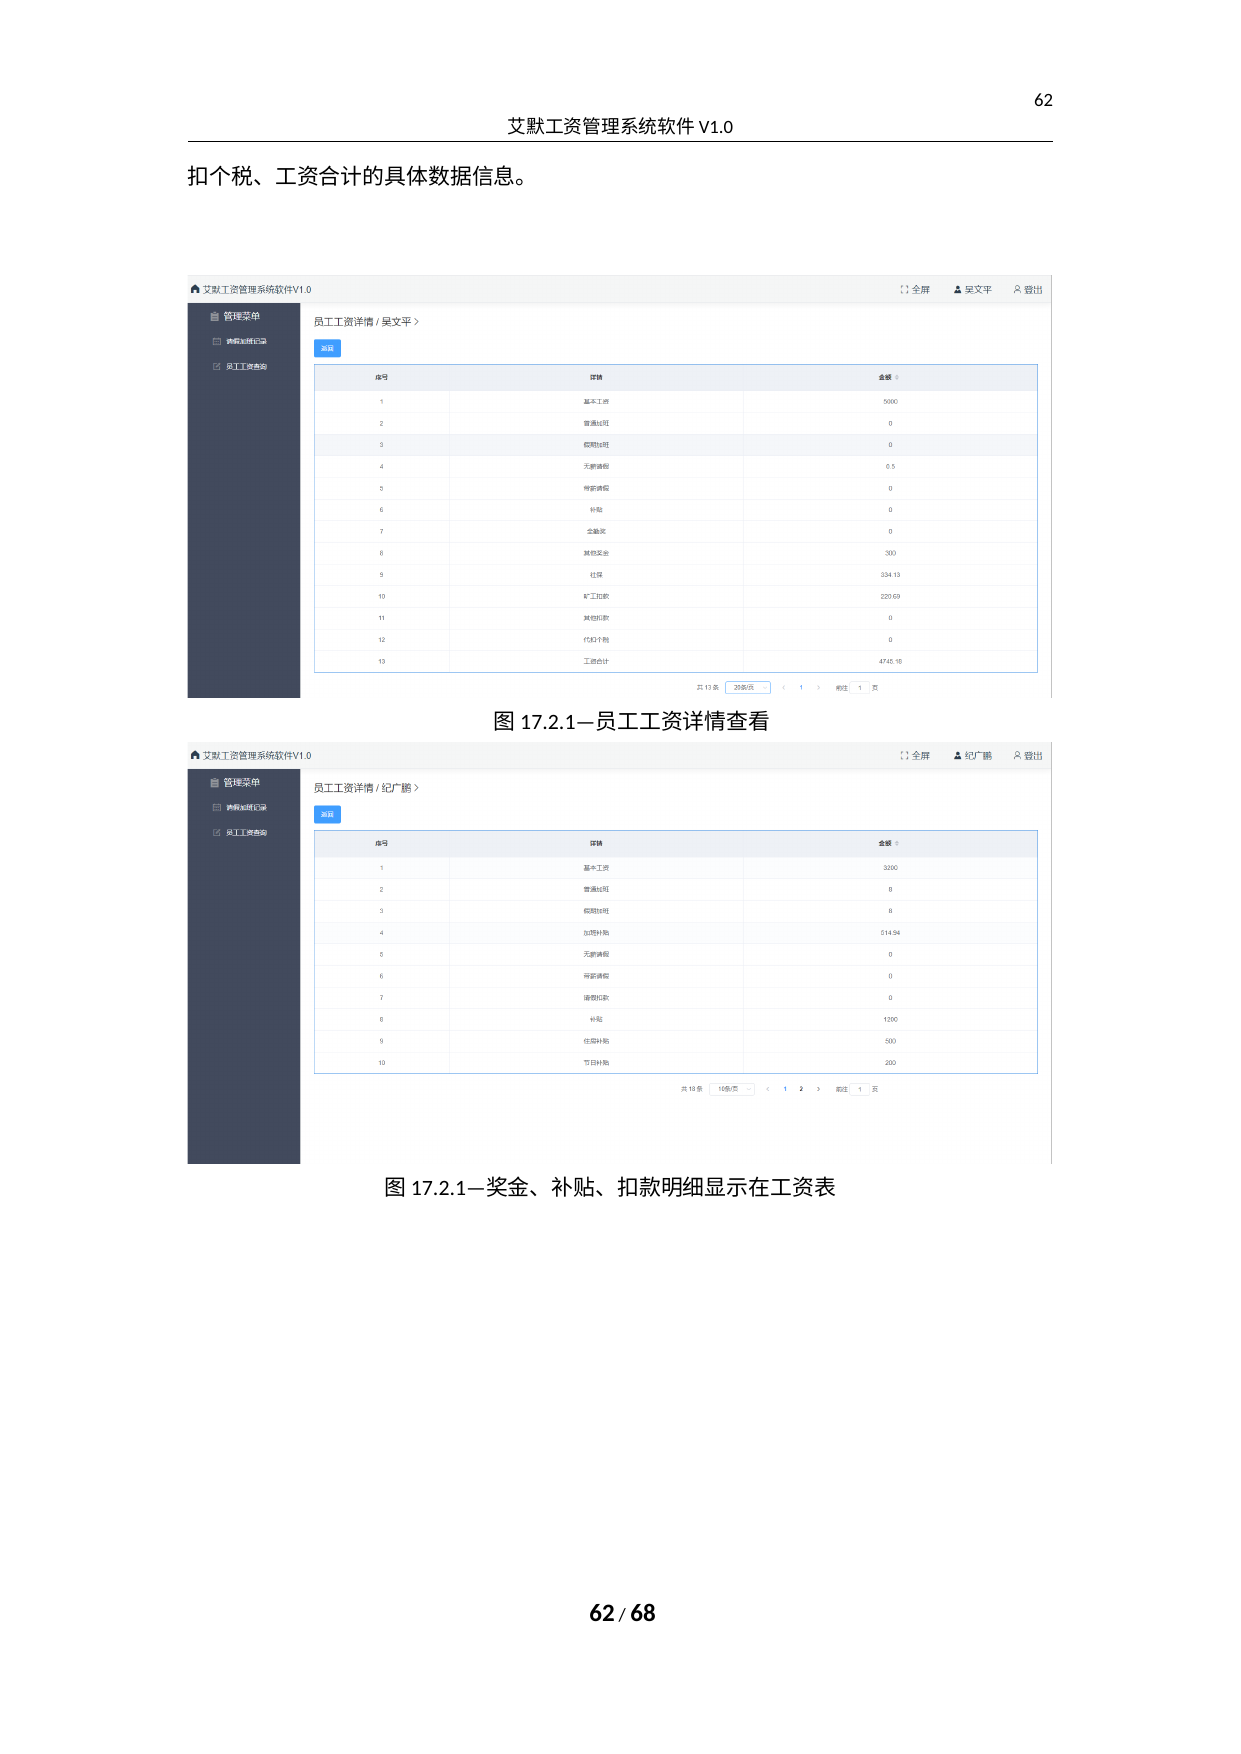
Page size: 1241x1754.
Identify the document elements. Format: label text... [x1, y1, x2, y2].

text 图17.2.1—员工工资详情查看 [187, 703, 1053, 736]
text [187, 158, 1053, 698]
picture [187, 742, 1052, 1164]
text 图17.2.1—奖金、补贴、扣款明细显示在工资表 [187, 1170, 1053, 1202]
picture [187, 275, 1052, 698]
